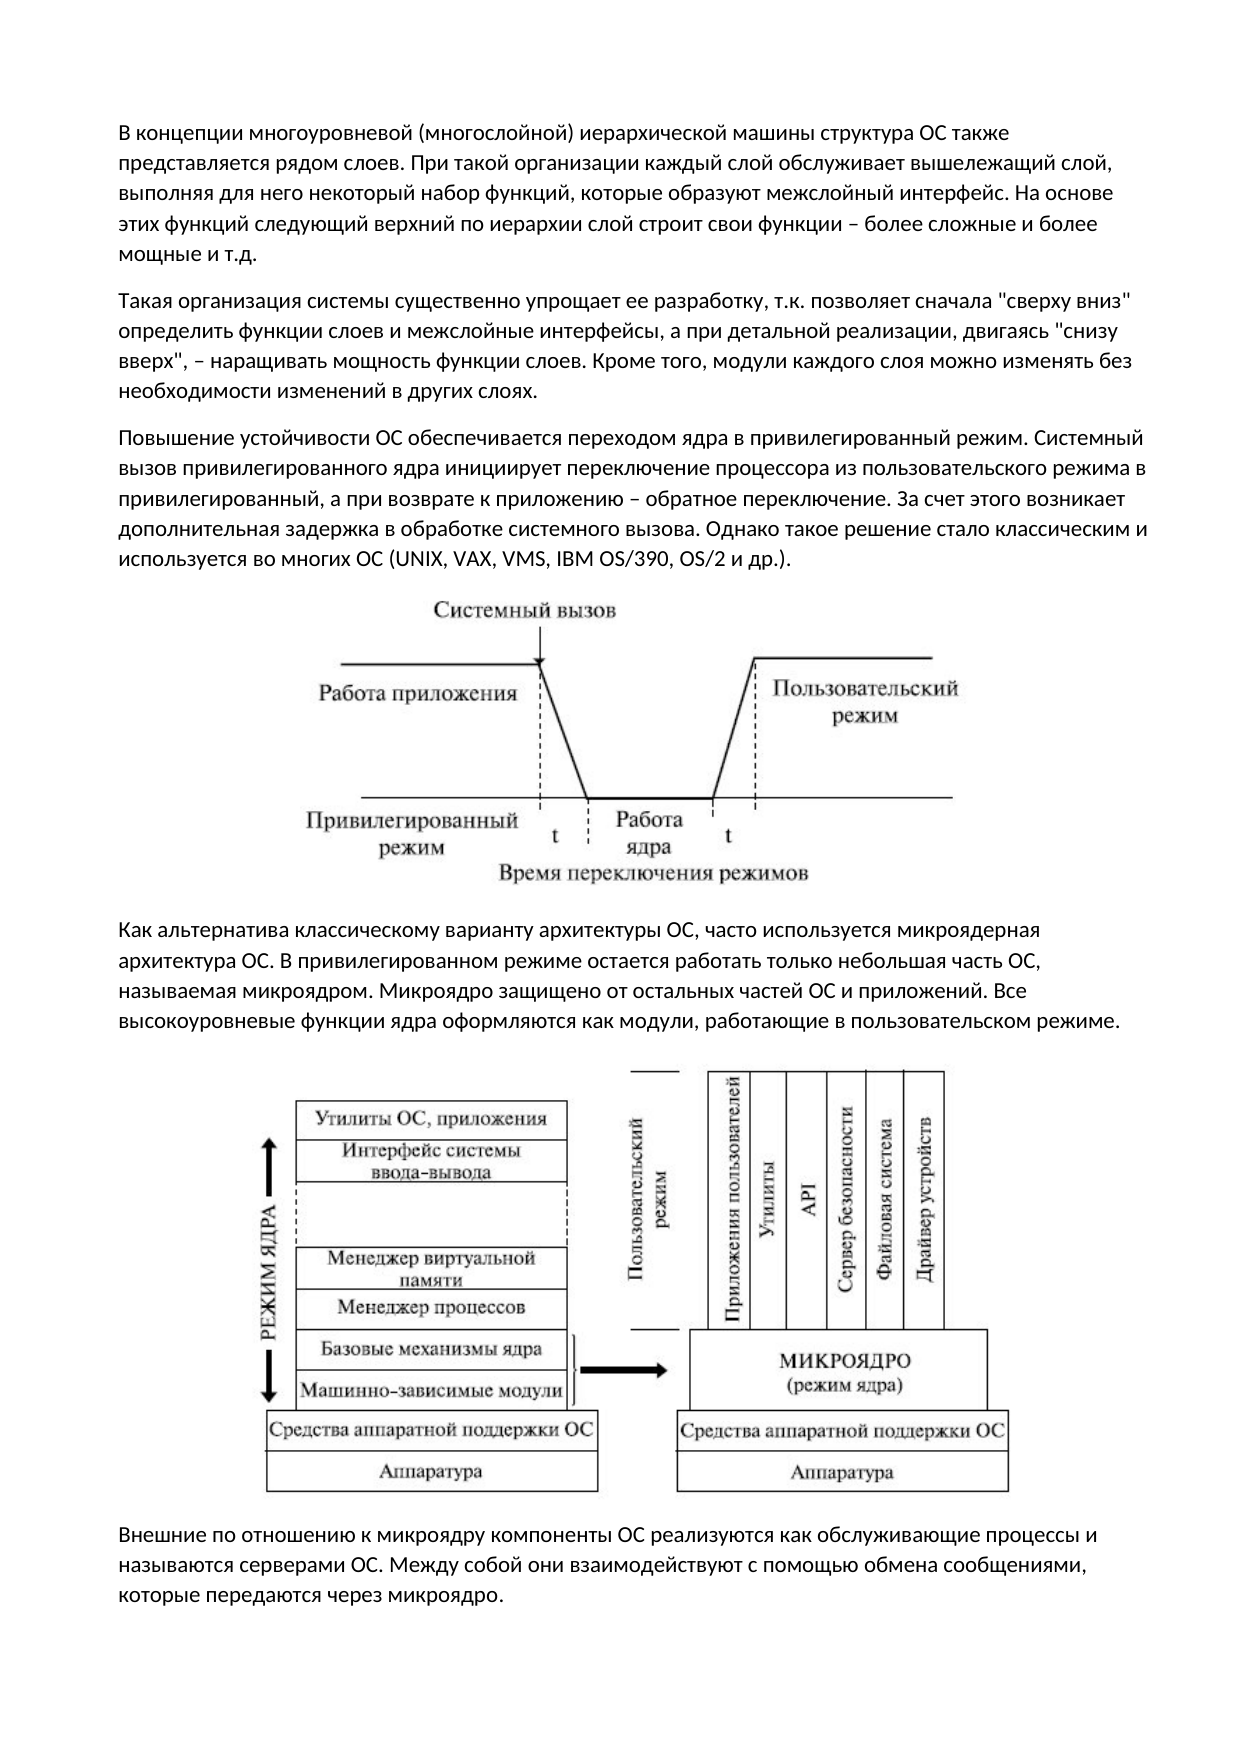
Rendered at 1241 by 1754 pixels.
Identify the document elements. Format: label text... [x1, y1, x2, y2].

text В концепции многоуровневой (многослойной) иерархической машины структура ОС также представляется рядом слоев. При такой организации каждый слой обслуживает вышележащий слой, выполняя для него некоторый набор функций, которые образуют межслойный интерфейс. На основе этих функций следующий верхний по иерархии слой строит свои функции – более сложные и более мощные и т.д. [118, 118, 1152, 267]
text Как альтернатива классическому варианту архитектуры ОС, часто используется микроядерная архитектура ОС. В привилегированном режиме остается работать только небольшая часть ОС, называемая микроядром. Микроядро защищено от остальных частей ОС и приложений. Все высокоуровневые функции ядра оформляются как модули, работающие в пользовательском режиме. [118, 916, 1152, 1034]
text Внешние по отношению к микроядру компоненты ОС реализуются как обслуживающие процессы и называются серверами ОС. Между собой они взаимодействуют с помощью обмена сообщениями, которые передаются через микроядро. [118, 1520, 1152, 1609]
picture [300, 591, 970, 898]
picture [251, 1053, 1018, 1502]
text Повышение устойчивости ОС обеспечивается переходом ядра в привилегированный режим. Системный вызов привилегированного ядра инициирует переключение процессора из пользовательского режима в привилегированный, а при возврате к приложению – обратное переключение. За счет этого возникает дополнительная задержка в обработке системного вызова. Однако такое решение стало классическим и используется во многих ОС (UNIX, VAX, VMS, IBM OS/390, OS/2 и др.). [118, 423, 1152, 572]
text Такая организация системы существенно упрощает ее разработку, т.к. позволяет сначала "сверху вниз" определить функции слоев и межслойные интерфейсы, а при детальной реализации, двигаясь "снизу вверх", – наращивать мощность функции слоев. Кроме того, модули каждого слоя можно изменять без необходимости изменений в других слоях. [118, 286, 1152, 404]
